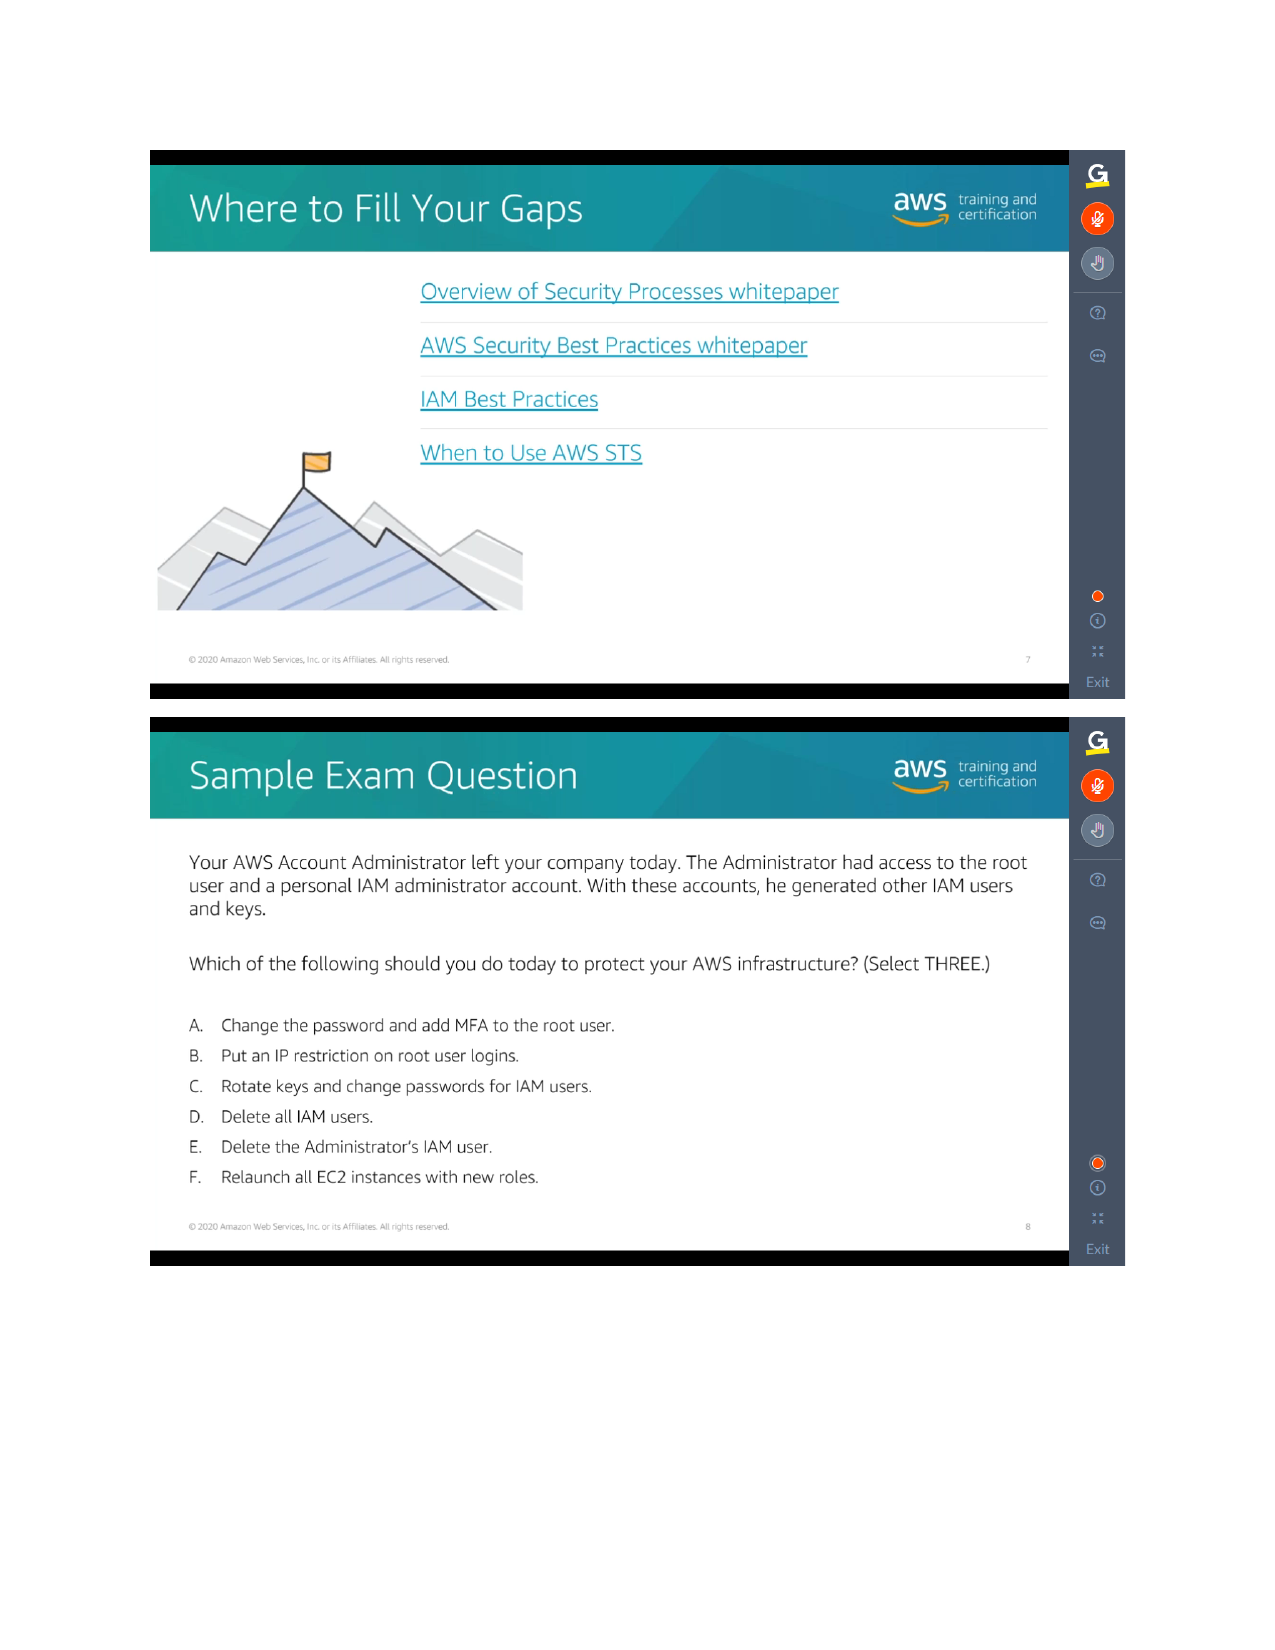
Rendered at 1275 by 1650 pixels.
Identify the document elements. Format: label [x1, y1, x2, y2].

picture [150, 150, 1125, 699]
picture [150, 717, 1125, 1266]
